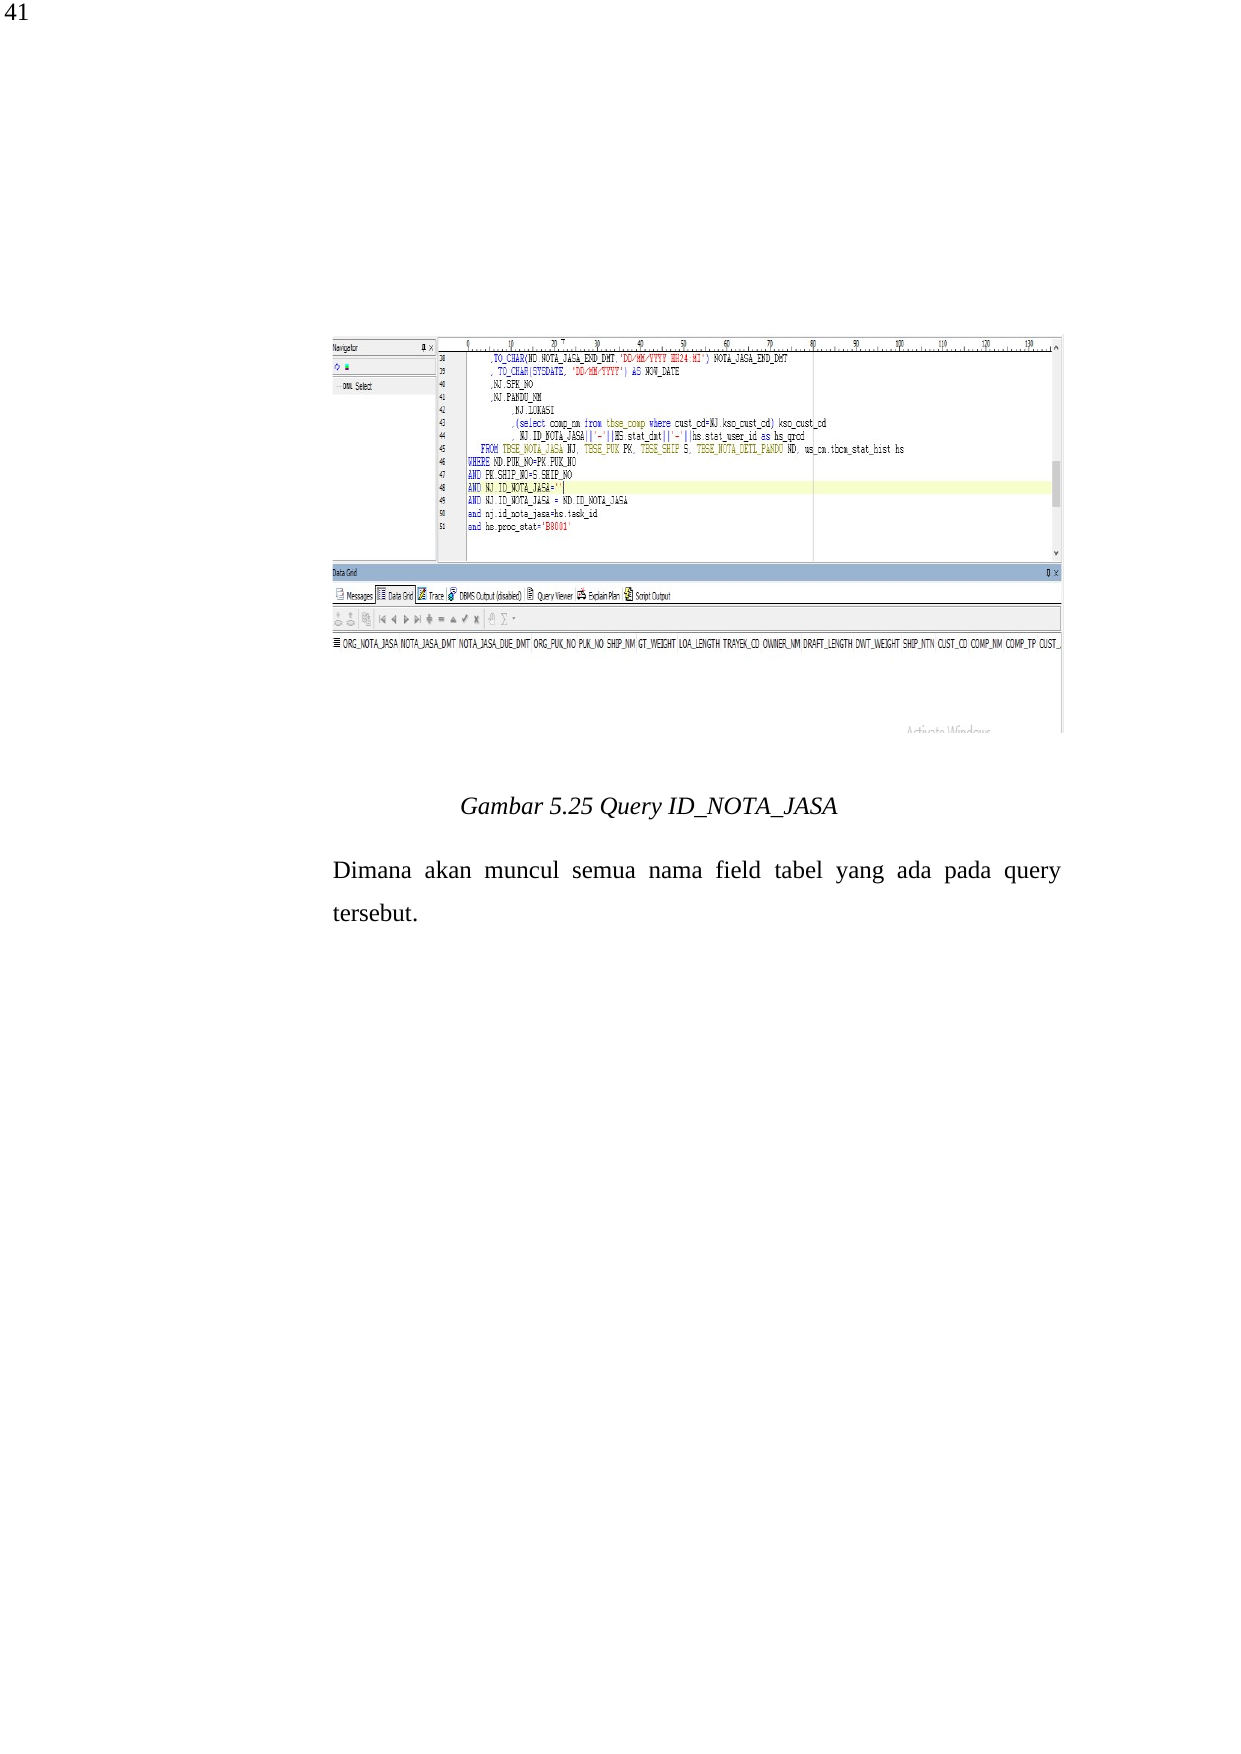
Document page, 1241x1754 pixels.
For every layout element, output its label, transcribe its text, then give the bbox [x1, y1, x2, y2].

text Dimana akan muncul semua nama field tabel yang ada pada query tersebut. [333, 855, 1061, 927]
picture [332, 334, 1064, 733]
text Gambar 5.25 Query ID_NOTA_JASA [235, 791, 1064, 820]
